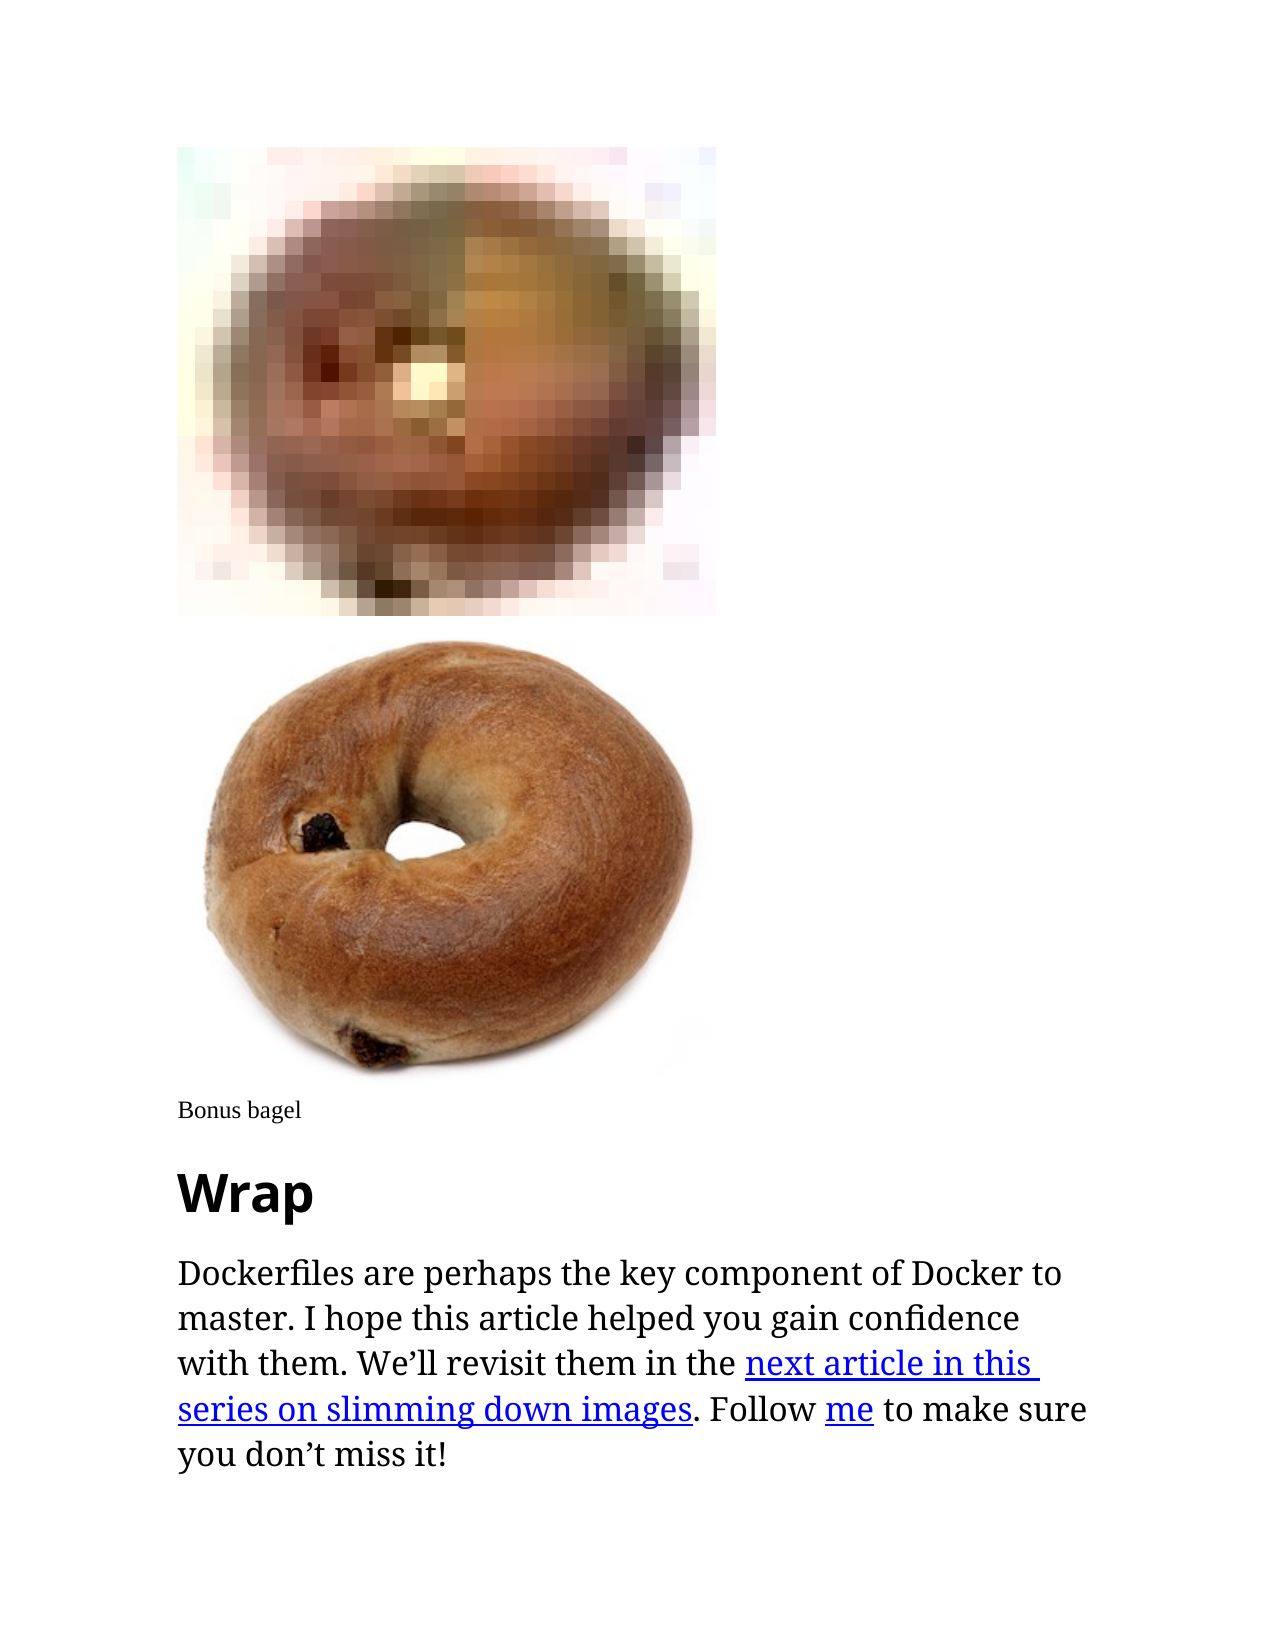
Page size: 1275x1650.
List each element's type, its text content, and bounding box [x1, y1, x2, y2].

text Dockerfiles are perhaps the key component of Docker to master. I hope this article helped you gain confidence with them. We’ll revisit them in the next article in this series on slimming down images. Follow me to make sure you don’t miss it! [177, 1249, 1098, 1476]
picture [177, 147, 717, 1086]
text Bonus bagel [177, 1096, 1098, 1124]
text Wrap [177, 1156, 1098, 1228]
